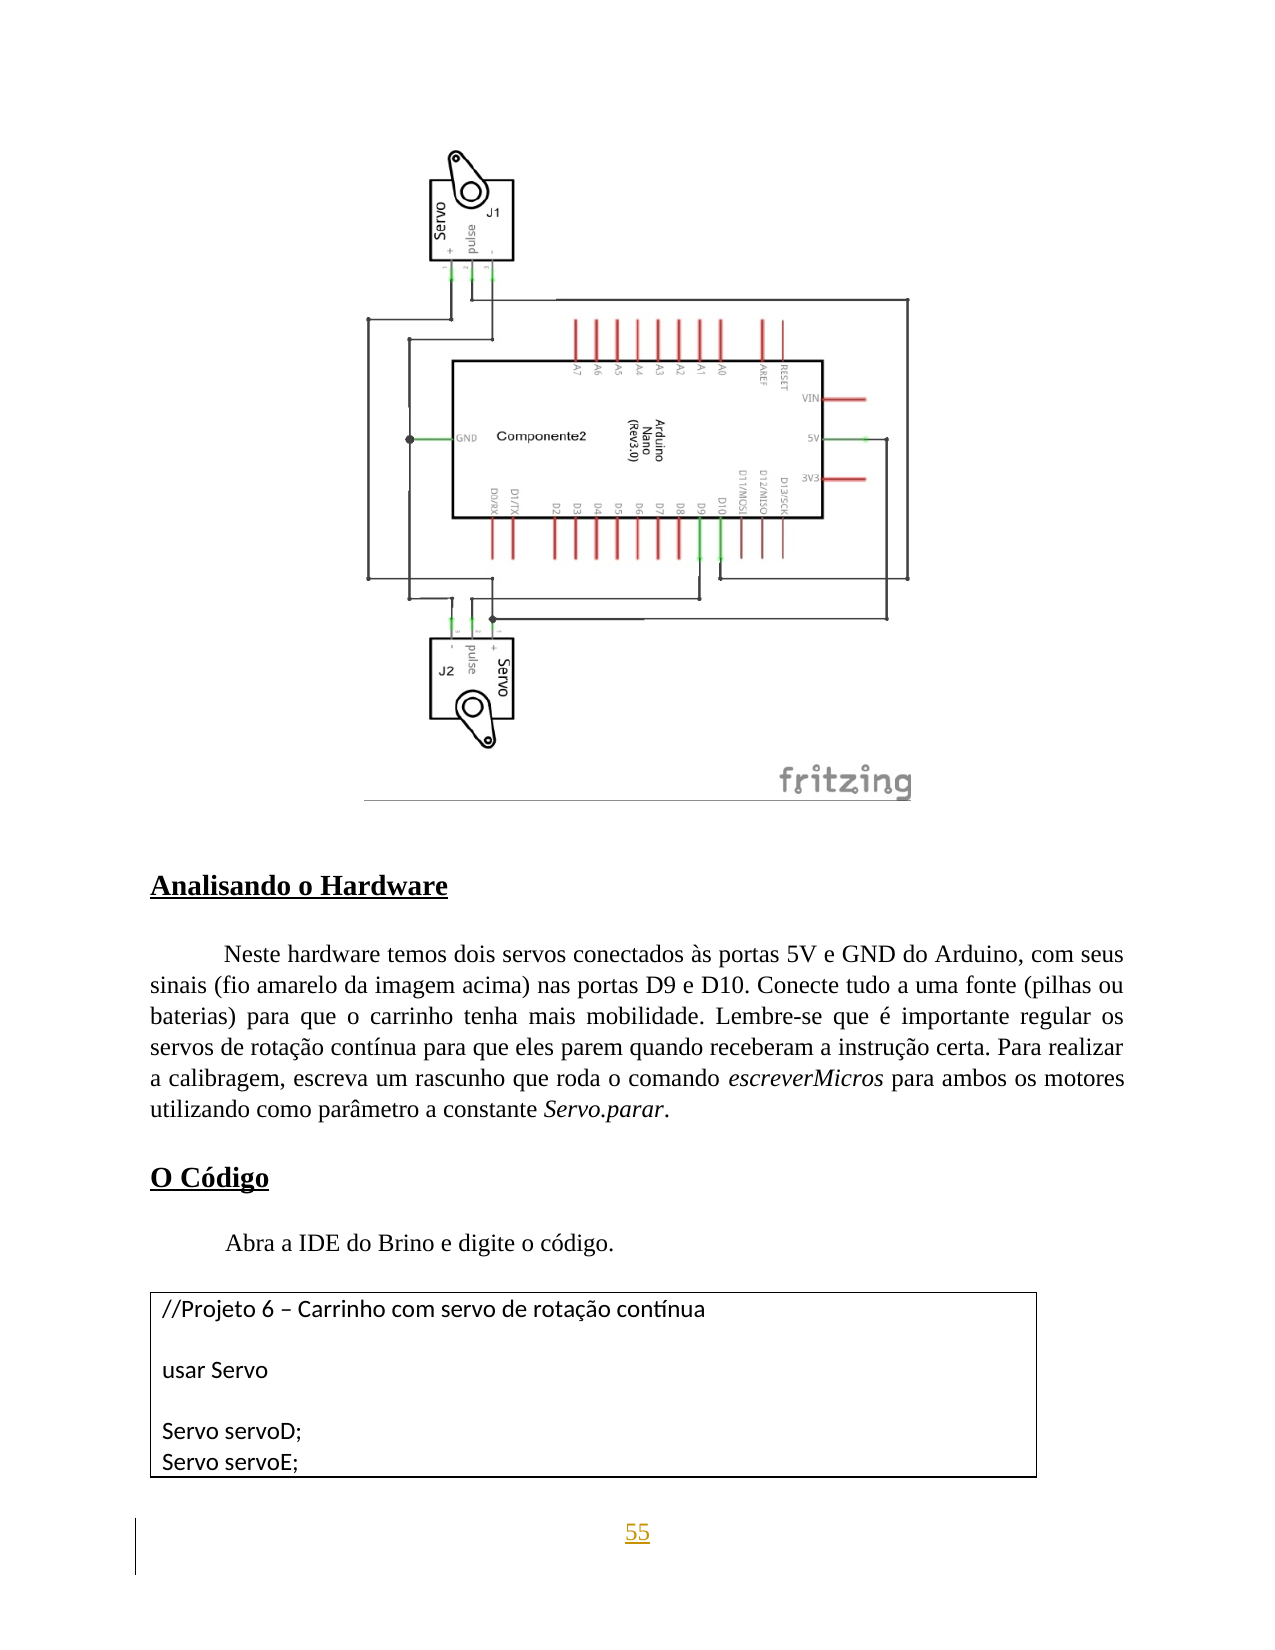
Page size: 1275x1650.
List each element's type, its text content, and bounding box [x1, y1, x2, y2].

text Neste hardware temos dois servos conectados às portas 5V e GND do Arduino, com seus sinais (fio amarelo da imagem acima) nas portas D9 e D10. Conecte tudo a uma fonte (pilhas ou baterias) para que o carrinho tenha mais mobilidade. Lembre-se que é importante regular os servos de rotação contínua para que eles parem quando receberam a instrução certa. Para realizar a calibragem, escreva um rascunho que roda o comando escreverMicros para ambos os motores utilizando como parâmetro a constante Servo.parar. [150, 939, 1125, 1123]
text Analisando o Hardware [150, 868, 1125, 901]
text O Código [150, 1160, 1125, 1193]
text Abra a IDE do Brino e digite o código. [150, 1228, 1125, 1257]
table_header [151, 1293, 1036, 1476]
picture [364, 150, 911, 801]
